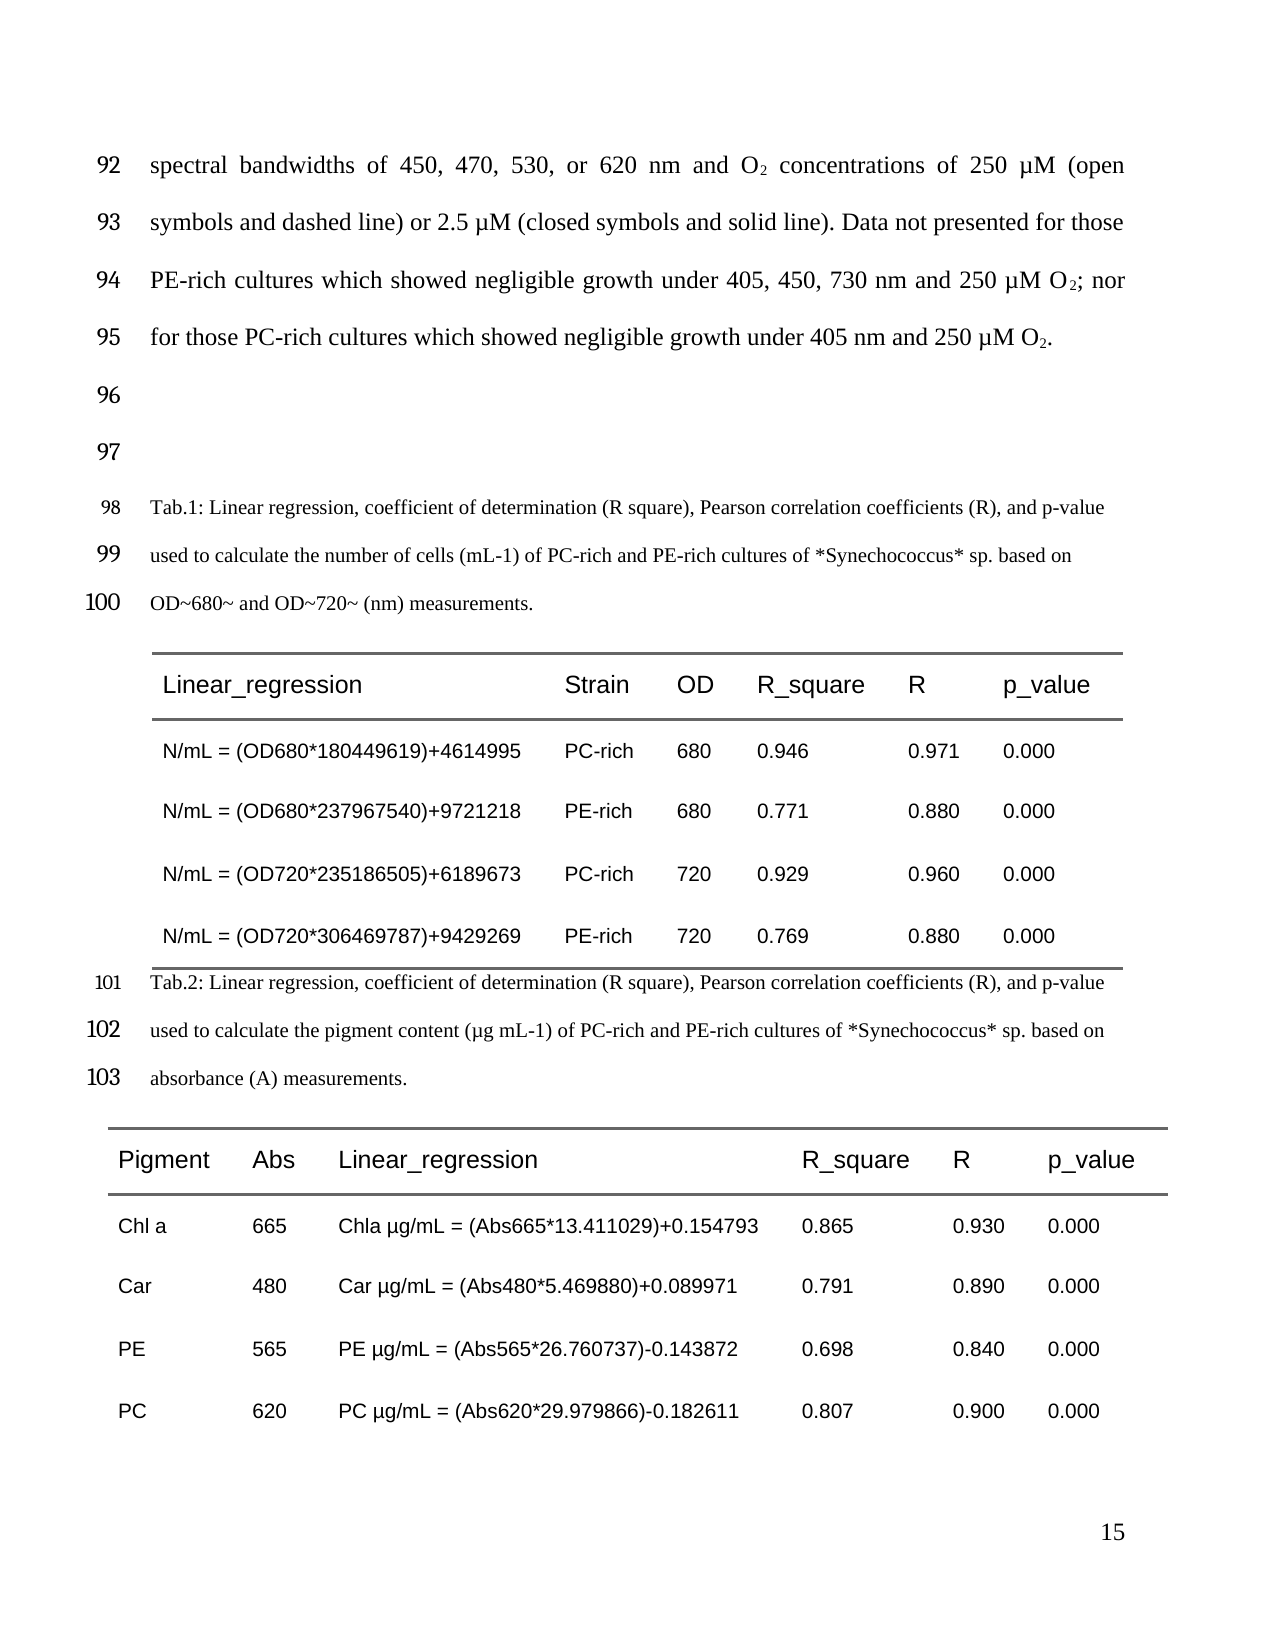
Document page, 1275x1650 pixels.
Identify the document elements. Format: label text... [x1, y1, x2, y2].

table_cell 0.000 [1037, 1380, 1168, 1442]
table_cell PE-rich [554, 905, 666, 967]
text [150, 150, 1125, 351]
table_cell PE-rich [554, 780, 666, 842]
table_cell 0.000 [1037, 1318, 1168, 1380]
table_cell Car µg/mL = (Abs480*5.469880)+0.089971 [328, 1255, 791, 1317]
table_cell PC µg/mL = (Abs620*29.979866)-0.182611 [328, 1380, 791, 1442]
table_cell 0.900 [942, 1380, 1037, 1442]
table_cell 0.000 [993, 843, 1123, 905]
table_cell 0.971 [898, 721, 992, 780]
table_cell 0.000 [993, 780, 1123, 842]
table_cell 0.000 [993, 721, 1123, 780]
table_cell Chla µg/mL = (Abs665*13.411029)+0.154793 [328, 1196, 791, 1255]
table_cell 480 [242, 1255, 328, 1317]
table_cell 0.840 [942, 1318, 1037, 1380]
table_cell 0.769 [746, 905, 897, 967]
table_header R [898, 655, 992, 718]
table_header Linear_regression [152, 655, 554, 718]
text Tab.2: Linear regression, coefficient of determination (R square), Pearson correlation coefficients (R), and p-value used to calculate the pigment content (µg mL-1) of PC-rich and PE-rich cultures of *Synechococcus* sp. based on absorbance (A) measurements. [150, 970, 1125, 1090]
table_cell PE [108, 1318, 242, 1380]
table_cell 720 [666, 843, 746, 905]
table_cell N/mL = (OD720*306469787)+9429269 [152, 905, 554, 967]
table_cell 665 [242, 1196, 328, 1255]
table_cell 0.000 [993, 905, 1123, 967]
table_cell Chl a [108, 1196, 242, 1255]
table_cell 0.880 [898, 905, 992, 967]
table_cell 0.890 [942, 1255, 1037, 1317]
table_header R_square [746, 655, 897, 718]
table_cell 0.000 [1037, 1196, 1168, 1255]
table_header OD [666, 655, 746, 718]
table_cell 720 [666, 905, 746, 967]
table_cell 0.880 [898, 780, 992, 842]
table_cell 0.865 [791, 1196, 942, 1255]
table_header Abs [242, 1130, 328, 1193]
table_cell 0.960 [898, 843, 992, 905]
text Tab.1: Linear regression, coefficient of determination (R square), Pearson correlation coefficients (R), and p-value used to calculate the number of cells (mL-1) of PC-rich and PE-rich cultures of *Synechococcus* sp. based on OD~680~ and OD~720~ (nm) measurements. [150, 495, 1125, 615]
table_cell 0.698 [791, 1318, 942, 1380]
table_cell PE µg/mL = (Abs565*26.760737)-0.143872 [328, 1318, 791, 1380]
table_cell Car [108, 1255, 242, 1317]
table_cell 0.807 [791, 1380, 942, 1442]
table_header Linear_regression [328, 1130, 791, 1193]
table_header R [942, 1130, 1037, 1193]
table_cell 0.929 [746, 843, 897, 905]
table_header Strain [554, 655, 666, 718]
table_cell PC-rich [554, 843, 666, 905]
table_cell 0.946 [746, 721, 897, 780]
table_cell PC [108, 1380, 242, 1442]
table_cell N/mL = (OD680*237967540)+9721218 [152, 780, 554, 842]
table_cell 565 [242, 1318, 328, 1380]
table_cell N/mL = (OD720*235186505)+6189673 [152, 843, 554, 905]
table_cell 0.000 [1037, 1255, 1168, 1317]
table_header Pigment [108, 1130, 242, 1193]
table_cell N/mL = (OD680*180449619)+4614995 [152, 721, 554, 780]
table_header p_value [993, 655, 1123, 718]
table_cell 620 [242, 1380, 328, 1442]
table_header p_value [1037, 1130, 1168, 1193]
table_cell 0.791 [791, 1255, 942, 1317]
table_cell 0.930 [942, 1196, 1037, 1255]
table_cell 680 [666, 780, 746, 842]
table_header R_square [791, 1130, 942, 1193]
table_cell 0.771 [746, 780, 897, 842]
table_cell PC-rich [554, 721, 666, 780]
table_cell 680 [666, 721, 746, 780]
